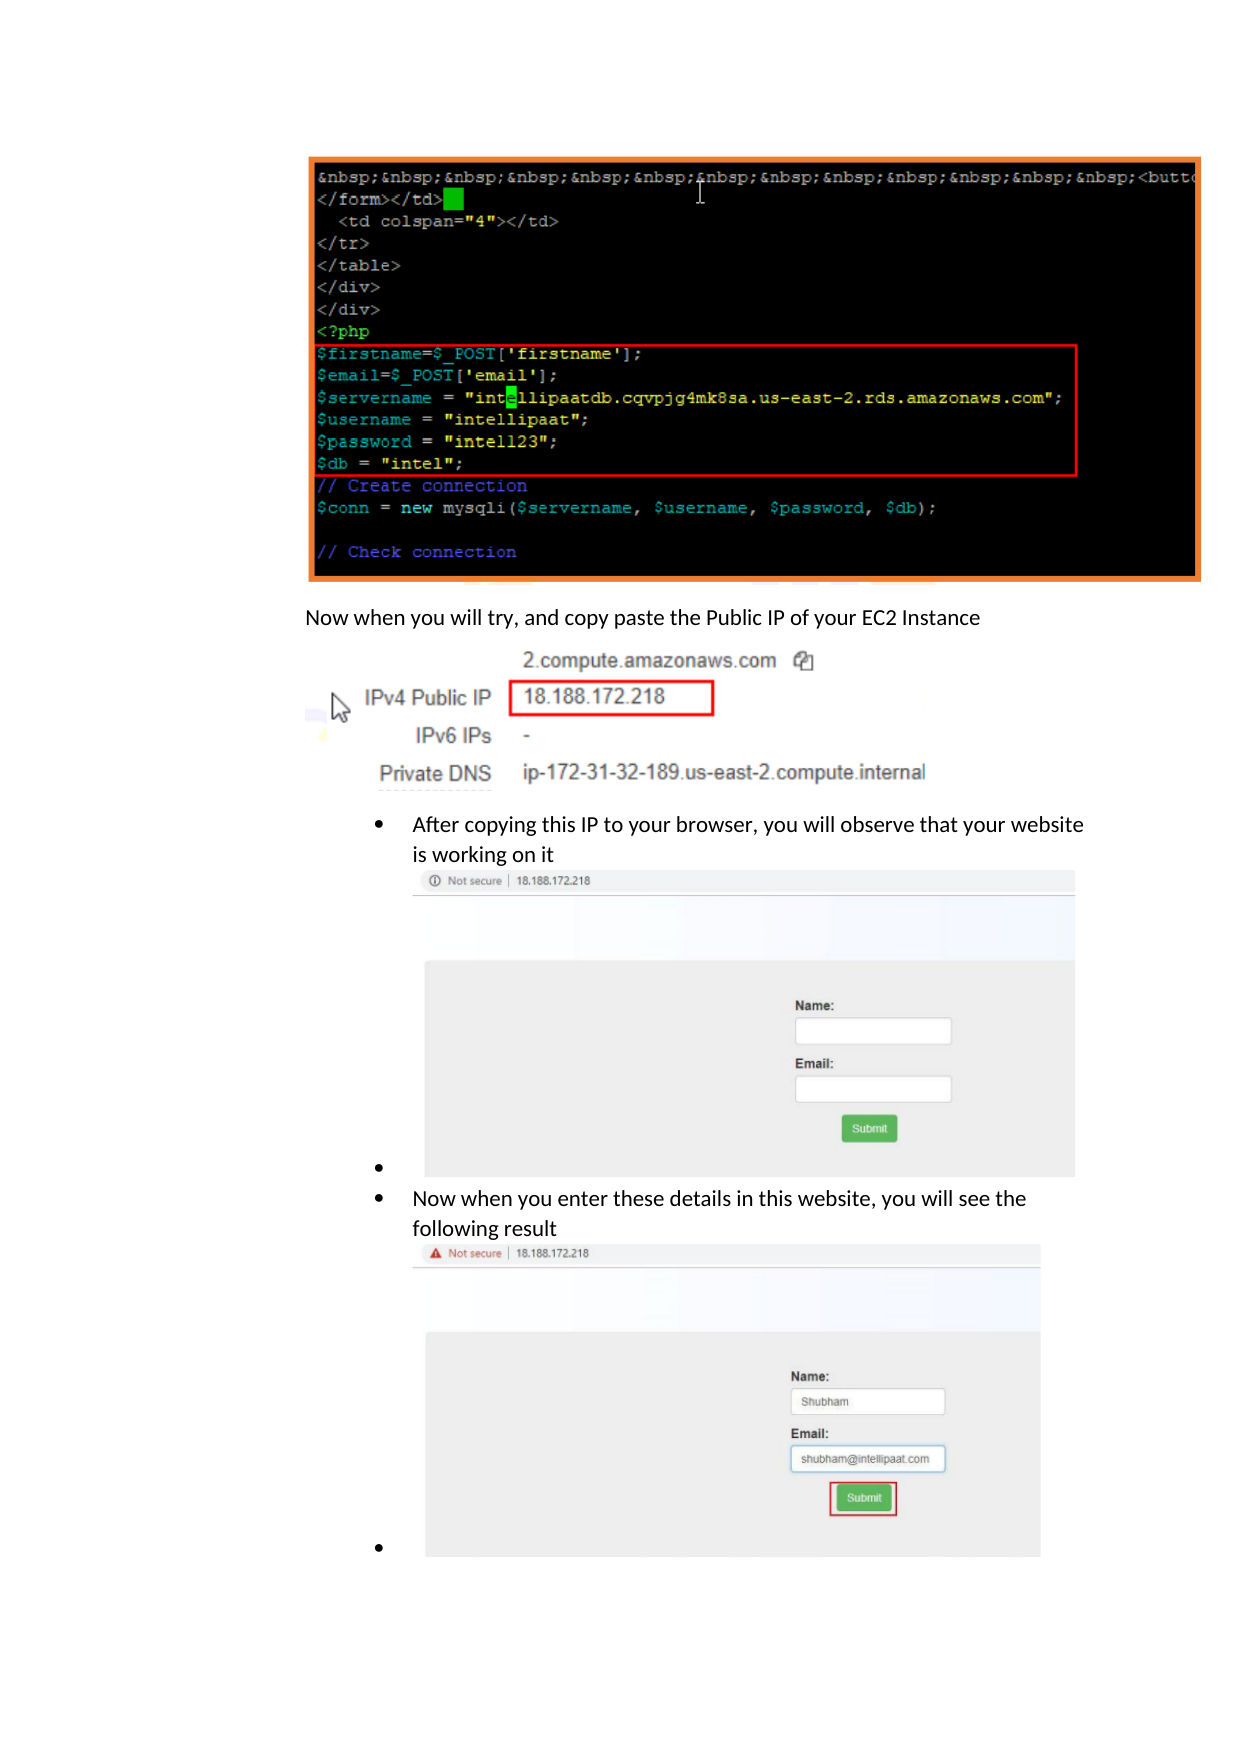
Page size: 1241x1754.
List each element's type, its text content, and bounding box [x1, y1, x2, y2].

list Now when you enter these details in this website, you will see the following result [375, 1184, 1090, 1242]
picture [305, 150, 1206, 585]
picture [305, 650, 926, 791]
text Now when you will try, and copy paste the Public IP of your EC2 Instance [305, 603, 1090, 631]
picture [412, 870, 1075, 1177]
list After copying this IP to your browser, you will observe that your website is working on it [375, 810, 1090, 868]
picture [412, 1244, 1041, 1557]
